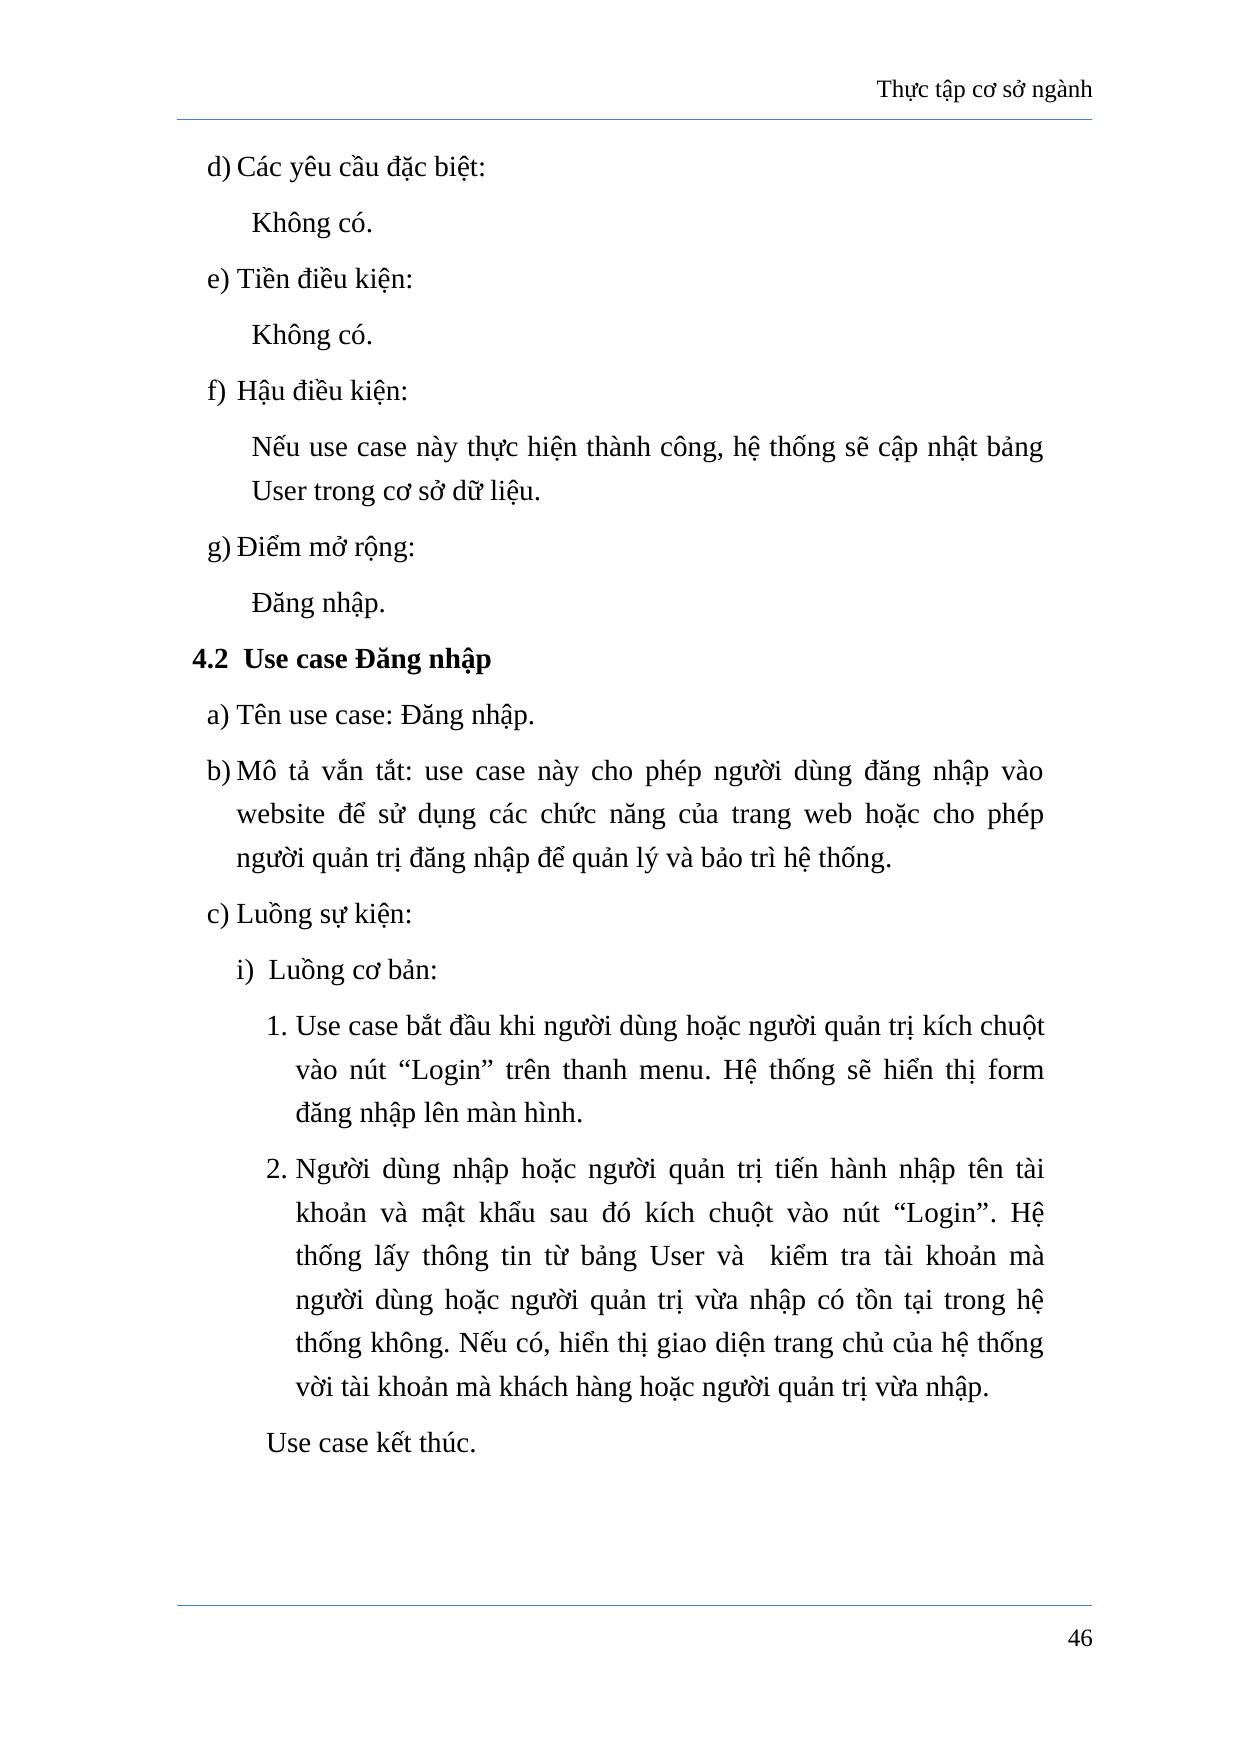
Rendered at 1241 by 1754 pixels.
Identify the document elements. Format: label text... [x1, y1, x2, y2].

list Tên use case: Đăng nhập. [207, 697, 1045, 731]
list Điểm mở rộng: [207, 529, 1045, 562]
list Use case bắt đầu khi người dùng hoặc người quản trị kích chuột vào nút “Login” trên thanh menu. Hệ thống sẽ hiển thị form đăng nhập lên màn hình. [266, 1008, 1045, 1129]
list Hậu điều kiện: [207, 373, 1045, 407]
text i) Luồng cơ bản: [236, 952, 1045, 986]
subtitle 4.2 Use case Đăng nhập [192, 641, 1045, 674]
text Use case kết thúc. [266, 1425, 1045, 1459]
text Không có. [251, 317, 1045, 351]
list Luồng sự kiện: [207, 896, 1045, 930]
list Mô tả vắn tắt: use case này cho phép người dùng đăng nhập vào website để sử dụng các chức năng của trang web hoặc cho phép người quản trị đăng nhập để quản lý và bảo trì hệ thống. [207, 753, 1045, 874]
text Không có. [251, 205, 1045, 239]
text Nếu use case này thực hiện thành công, hệ thống sẽ cập nhật bảng User trong cơ sở dữ liệu. [251, 429, 1045, 506]
list Tiền điều kiện: [207, 261, 1045, 295]
list Các yêu cầu đặc biệt: [207, 149, 1045, 183]
text Đăng nhập. [251, 585, 1045, 618]
list Người dùng nhập hoặc người quản trị tiến hành nhập tên tài khoản và mật khẩu sau đó kích chuột vào nút “Login”. Hệ thống lấy thông tin từ bảng User và kiểm tra tài khoản mà người dùng hoặc người quản trị vừa nhập có tồn tại trong hệ thống không. Nếu có, hiển thị giao diện trang chủ của hệ thống vời tài khoản mà khách hàng hoặc người quản trị vừa nhập. [266, 1151, 1045, 1403]
